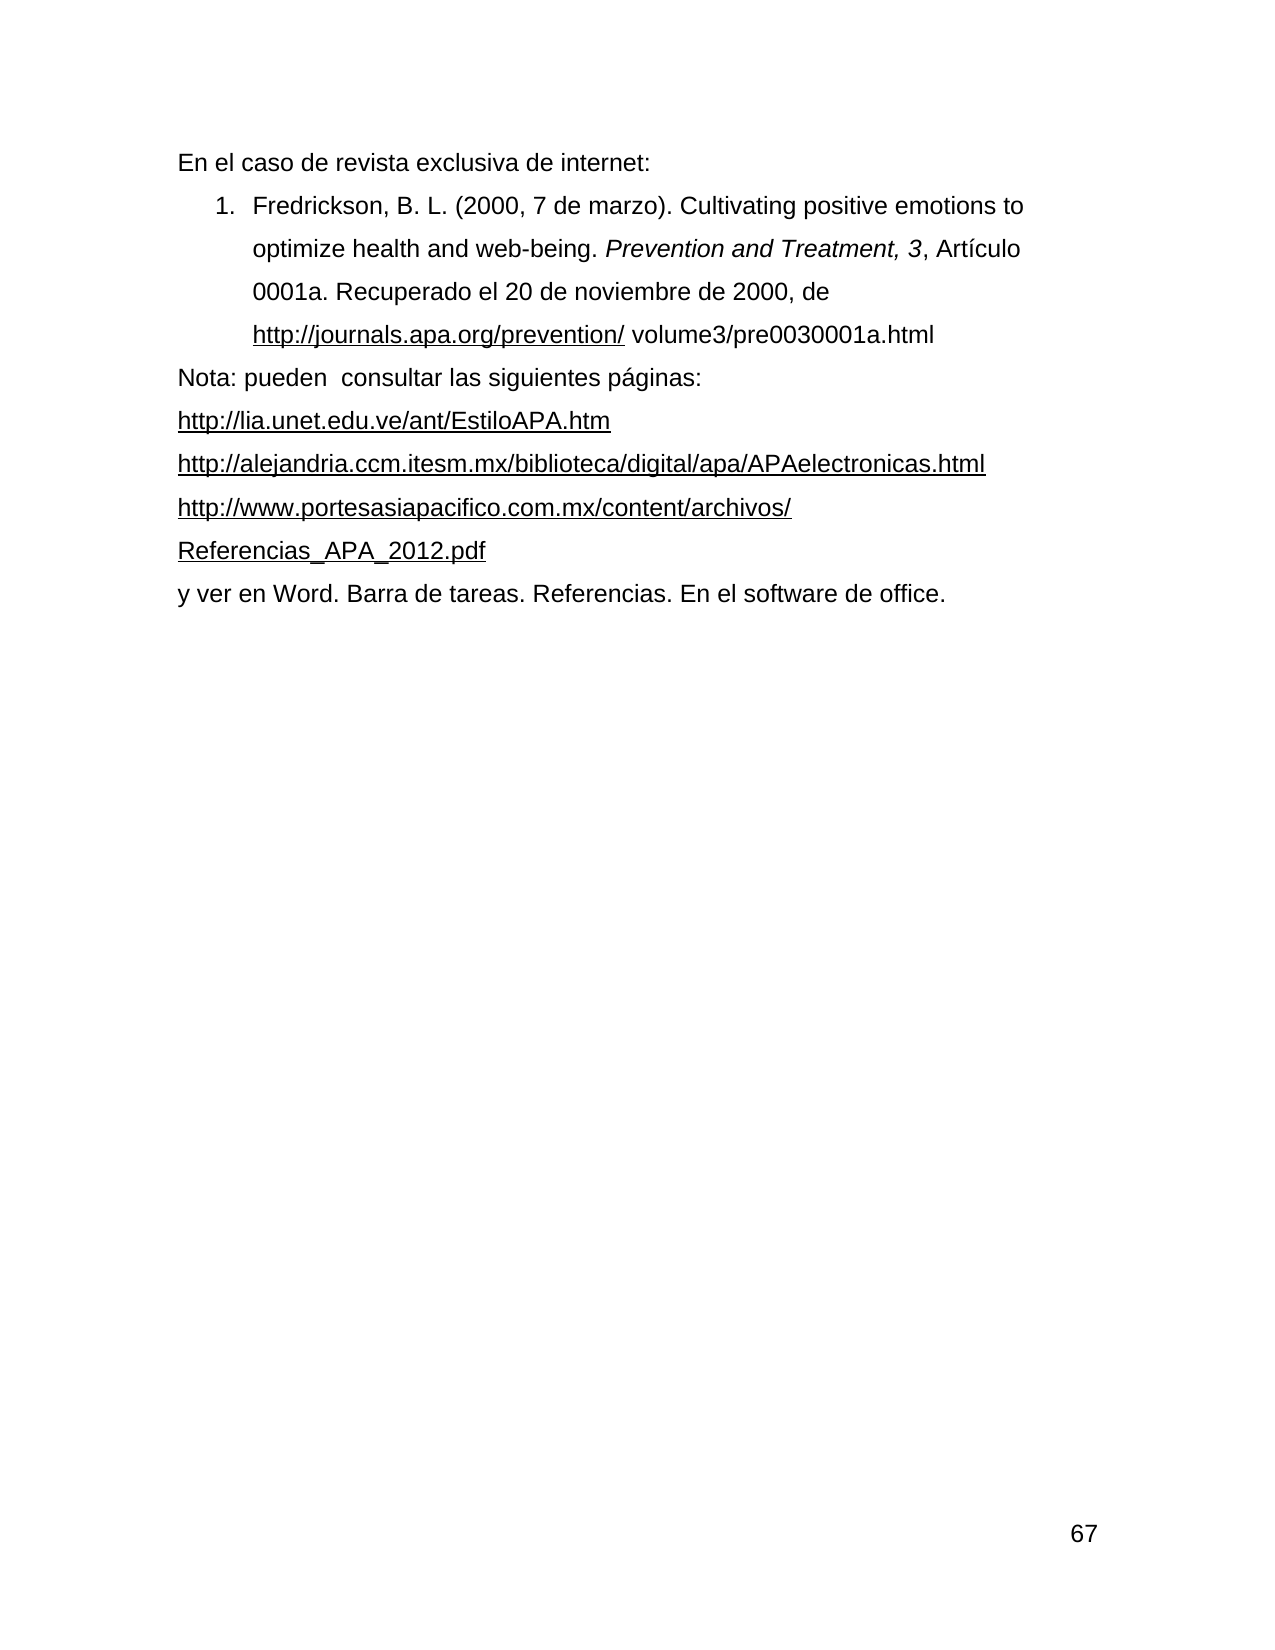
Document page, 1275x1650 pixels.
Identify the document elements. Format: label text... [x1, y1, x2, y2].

text y ver en Word. Barra de tareas. Referencias. En el software de office. [177, 579, 1098, 608]
text Nota: pueden consultar las siguientes páginas: [177, 363, 1098, 392]
text En el caso de revista exclusiva de internet: [177, 148, 1098, 176]
text http://lia.unet.edu.ve/ant/EstiloAPA.htm [177, 406, 1098, 435]
text http://alejandria.ccm.itesm.mx/biblioteca/digital/apa/APAelectronicas.html [177, 449, 1098, 478]
text http://www.portesasiapacifico.com.mx/content/archivos/Referencias_APA_2012.pdf [177, 493, 1098, 564]
list Fredrickson, B. L. (2000, 7 de marzo). Cultivating positive emotions to optimize health and web-being. Prevention and Treatment, 3, Artículo 0001a. Recuperado el 20 de noviembre de 2000, de http://journals.apa.org/prevention/ volume3/pre0030001a.html [215, 191, 1098, 349]
